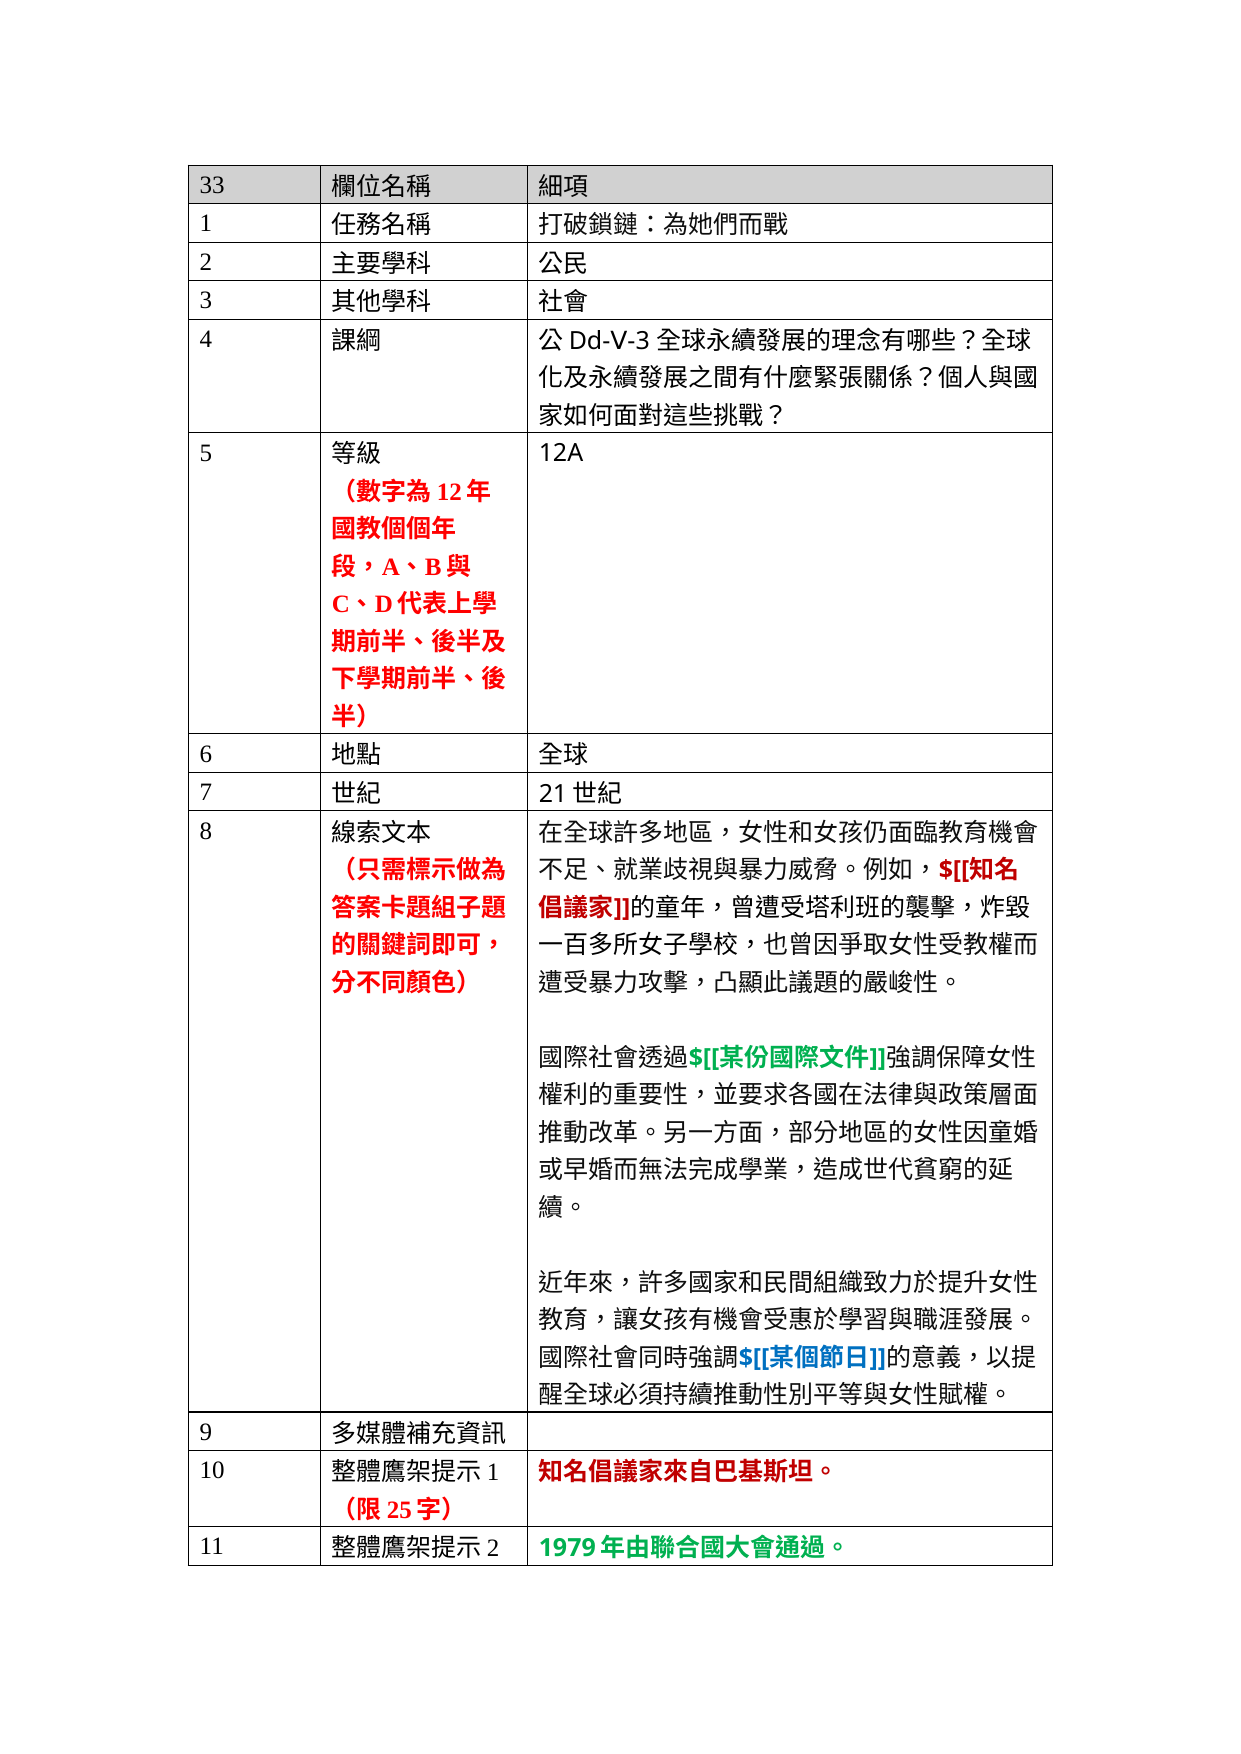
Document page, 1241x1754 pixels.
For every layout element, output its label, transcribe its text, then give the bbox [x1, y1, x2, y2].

table_cell 在全球許多地區，女性和女孩仍面臨教育機會不足、就業歧視與暴力威脅。例如，$[[知名倡議家]]的童年，曾遭受塔利班的襲擊，炸毀一百多所女子學校，也曾因爭取女性受教權而遭受暴力攻擊，凸顯此議題的嚴峻性。 國際社會透過$[[某份國際文件]]強調保障女性權利的重要性，並要求各國在法律與政策層面推動改革。另一方面，部分地區的女性因童婚或早婚而無法完成學業，造成世代貧窮的延續。 近年來，許多國家和民間組織致力於提升女性教育，讓女孩有機會受惠於學習與職涯發展。國際社會同時強調$[[某個節日]]的意義，以提醒全球必須持續推動性別平等與女性賦權。 [528, 811, 1052, 1411]
table_cell 全球 [528, 734, 1052, 772]
table_header 細項 [528, 166, 1052, 203]
table_cell 公民 [528, 243, 1052, 280]
table_cell 9 [189, 1413, 320, 1450]
table_cell 其他學科 [321, 281, 527, 319]
table_cell 5 [189, 433, 320, 733]
table_cell 整體鷹架提示1 （限25字） [321, 1451, 527, 1526]
table_cell 7 [189, 773, 320, 810]
table_cell 知名倡議家來自巴基斯坦。 [528, 1451, 1052, 1526]
table_cell 地點 [321, 734, 527, 772]
table_cell 6 [189, 734, 320, 772]
table_cell 線索文本 （只需標示做為答案卡題組子題的關鍵詞即可，分不同顏色） [321, 811, 527, 1411]
table_cell 多媒體補充資訊 [321, 1413, 527, 1450]
table_cell [528, 1413, 1052, 1450]
table_cell 3 [189, 281, 320, 319]
table_cell 任務名稱 [321, 204, 527, 242]
table_cell 2 [189, 243, 320, 280]
table_cell 21世紀 [528, 773, 1052, 810]
table_cell 12A [528, 433, 1052, 733]
table_cell 社會 [528, 281, 1052, 319]
table_cell 4 [189, 320, 320, 432]
table_cell 課綱 [321, 320, 527, 432]
table_cell 整體鷹架提示2 （限25字） [321, 1527, 527, 1564]
table_header 33 [189, 166, 320, 203]
table_cell 等級 （數字為12年國教個個年段，A、B與C、D代表上學期前半、後半及下學期前半、後半） [321, 433, 527, 733]
table_cell 10 [189, 1451, 320, 1526]
table_cell 公Dd-Ⅴ-3 全球永續發展的理念有哪些？全球化及永續發展之間有什麼緊張關係？個人與國家如何面對這些挑戰？ [528, 320, 1052, 432]
table_cell 主要學科 [321, 243, 527, 280]
table_cell 8 [189, 811, 320, 1411]
table_cell 1 [189, 204, 320, 242]
table_cell 11 [189, 1527, 320, 1564]
table_cell 1979年由聯合國大會通過。 [528, 1527, 1052, 1564]
table_cell 世紀 [321, 773, 527, 810]
table_header 欄位名稱 [321, 166, 527, 203]
table_cell 打破鎖鏈：為她們而戰 [528, 204, 1052, 242]
